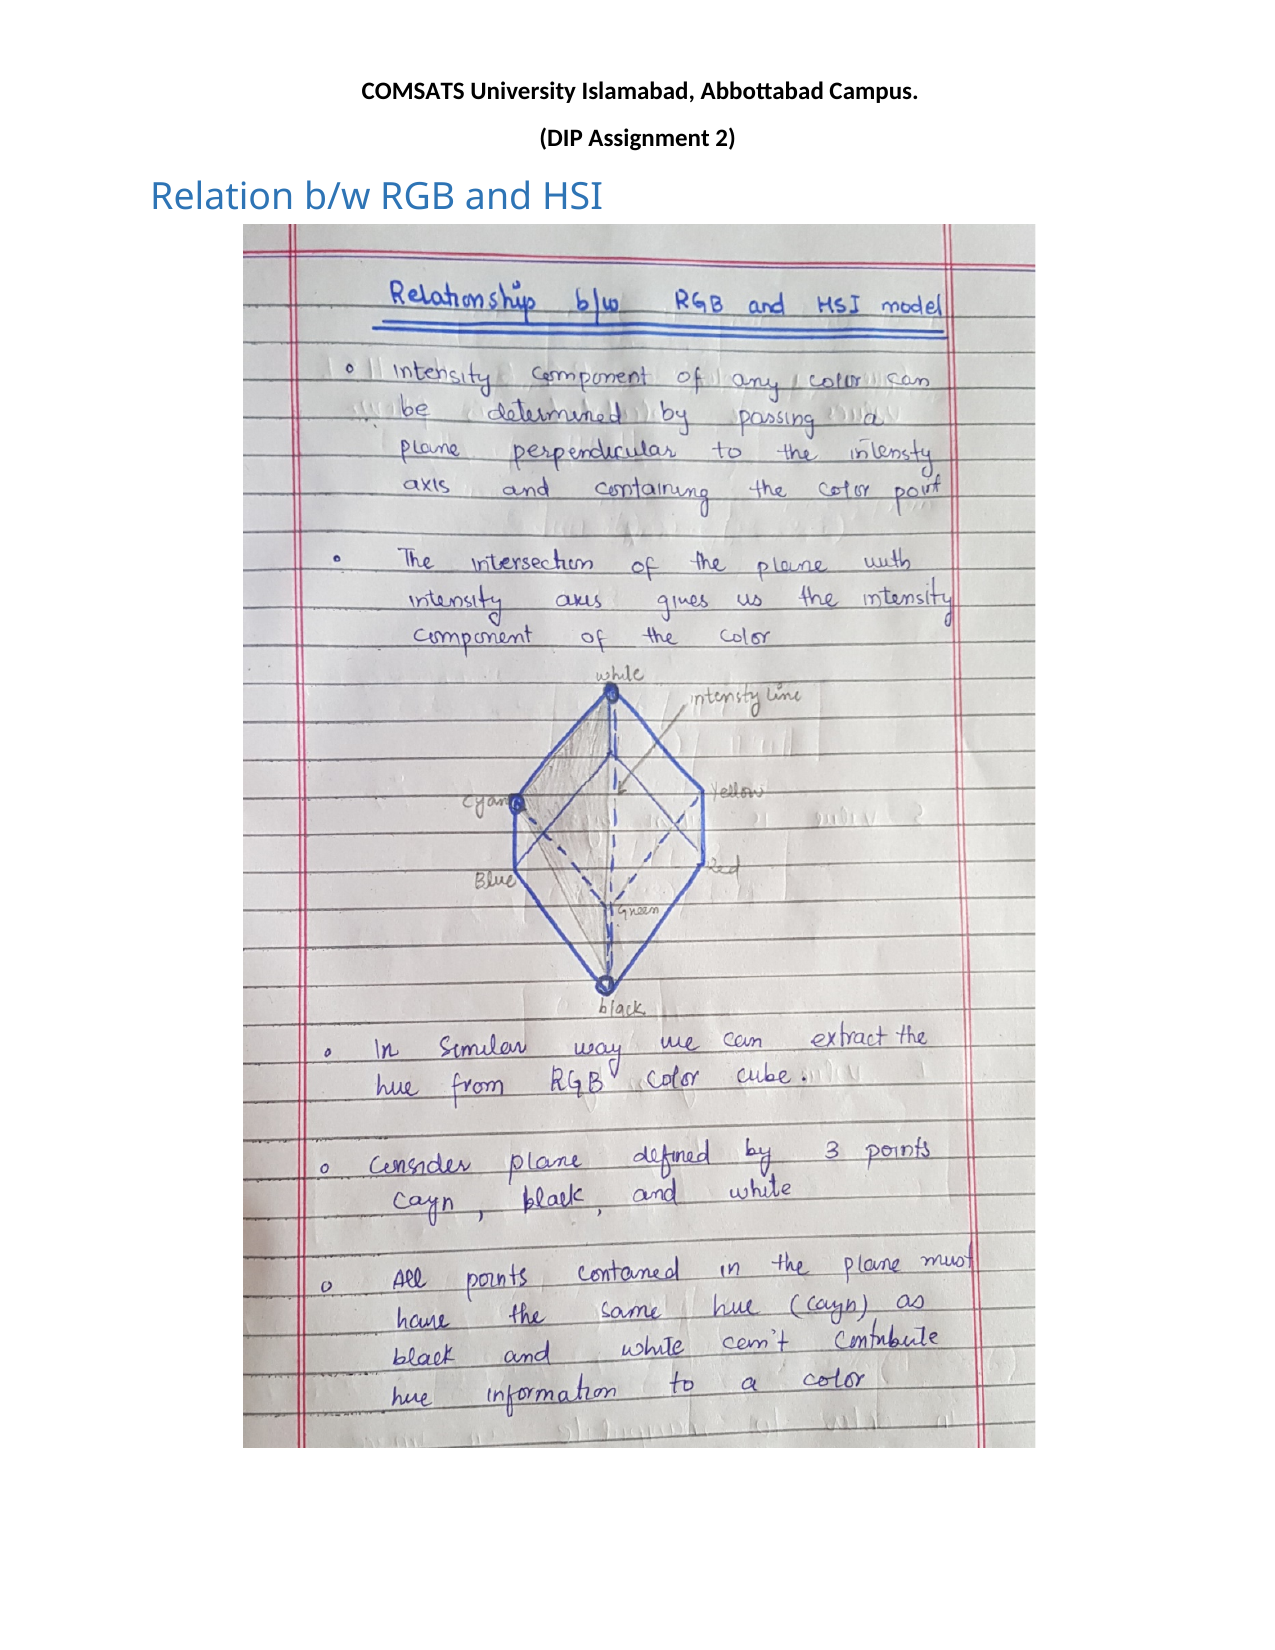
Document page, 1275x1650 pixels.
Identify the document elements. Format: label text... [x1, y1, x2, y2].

picture [244, 224, 1036, 1448]
subtitle Relation b/w RGB and HSI [150, 169, 1125, 220]
